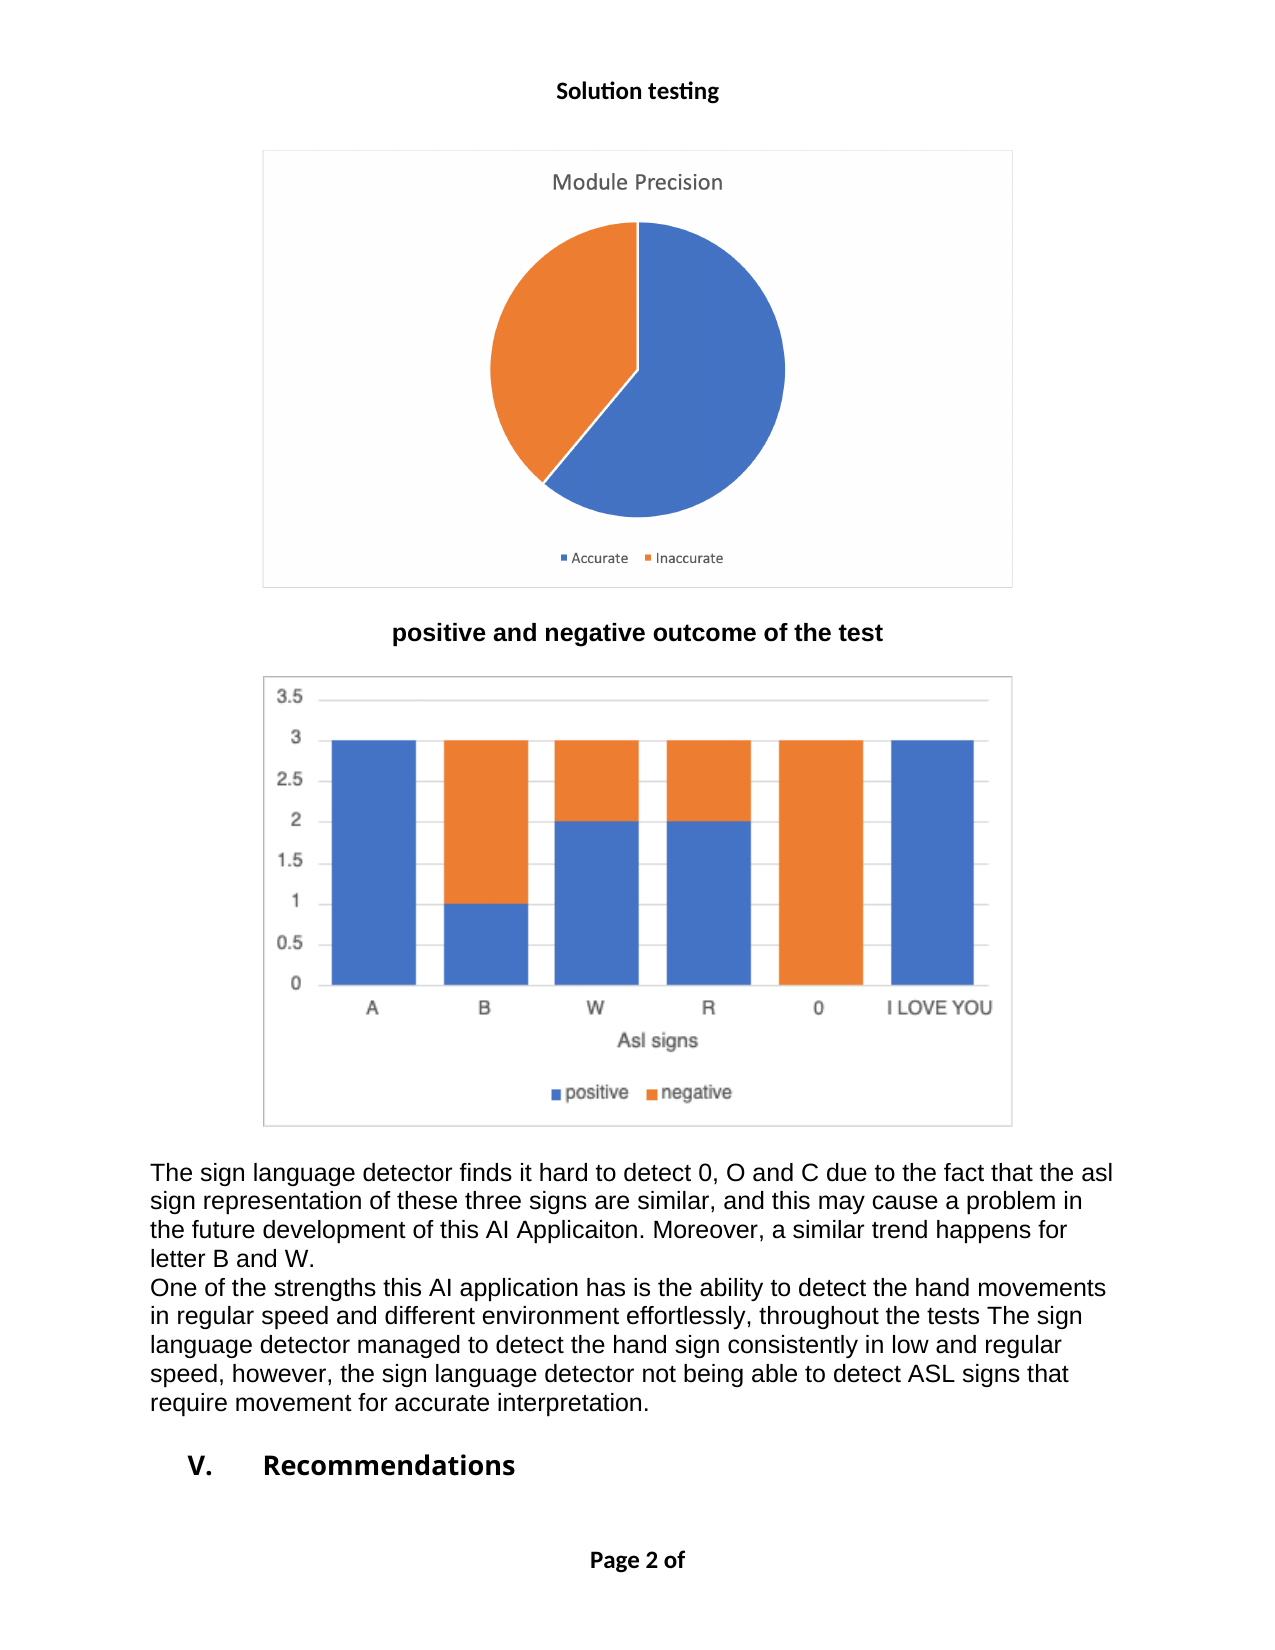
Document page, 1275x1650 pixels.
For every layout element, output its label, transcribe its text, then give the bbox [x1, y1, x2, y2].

text positive and negative outcome of the test [150, 618, 1125, 647]
text One of the strengths this AI application has is the ability to detect the hand movements in regular speed and different environment effortlessly, throughout the tests The sign language detector managed to detect the hand sign consistently in low and regular speed, however, the sign language detector not being able to detect ASL signs that require movement for accurate interpretation. [150, 1273, 1125, 1416]
list Recommendations [187, 1447, 1125, 1484]
text The sign language detector finds it hard to detect 0, O and C due to the fact that the asl sign representation of these three signs are similar, and this may cause a problem in the future development of this AI Applicaiton. Moreover, a similar trend happens for letter B and W. [150, 1158, 1125, 1273]
